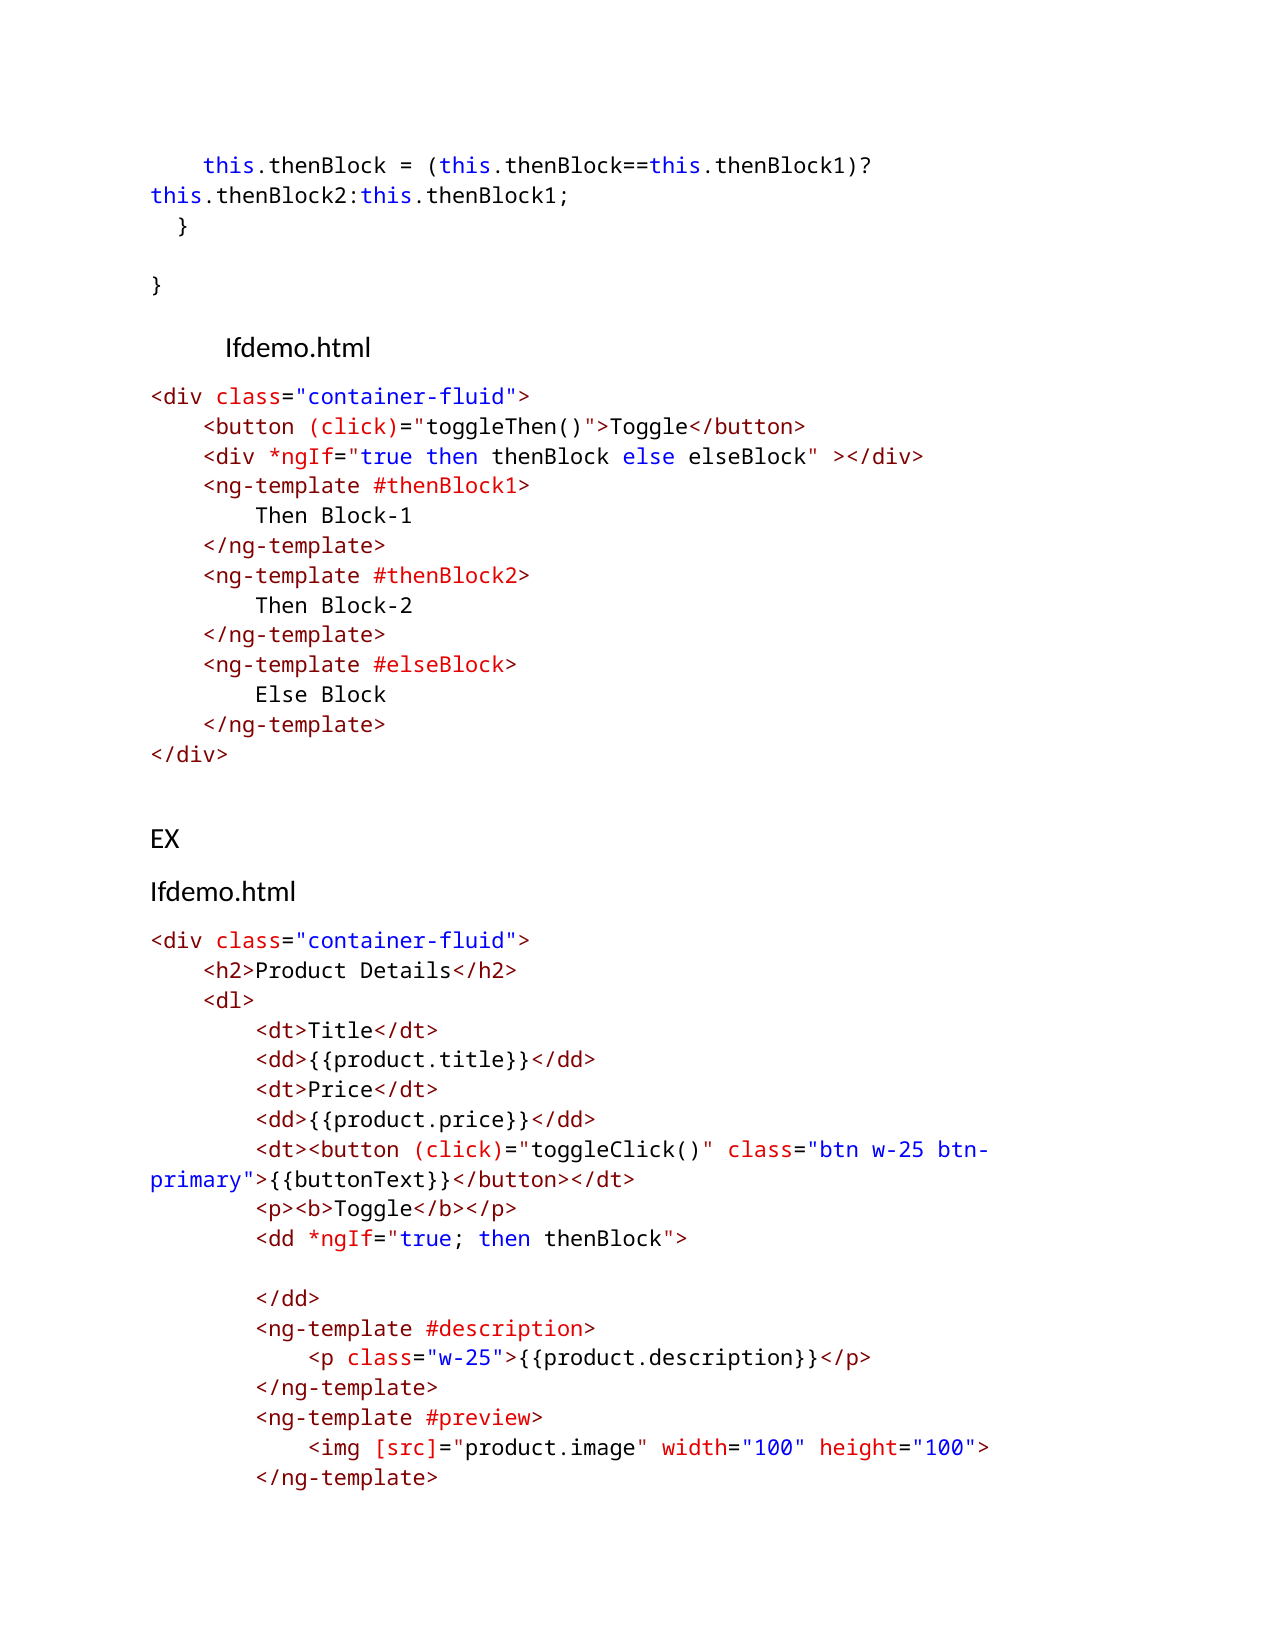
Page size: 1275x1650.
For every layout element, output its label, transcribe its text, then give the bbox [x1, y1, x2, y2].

text <div class="container-fluid"> [150, 925, 1125, 955]
text <div class="container-fluid"> [150, 381, 1125, 411]
text </div> [150, 738, 1125, 768]
text </ng-template> [150, 1372, 1125, 1402]
text <dt><button (click)="toggleClick()" class="btn w-25 btn-primary">{{buttonText}}</button></dt> [150, 1134, 1125, 1193]
list Ifdemo.html [225, 329, 1125, 364]
text this.thenBlock = (this.thenBlock==this.thenBlock1)?this.thenBlock2:this.thenBlock1; [150, 150, 1125, 209]
text </ng-template> [150, 530, 1125, 560]
text Then Block-2 [150, 589, 1125, 619]
text </dd> [150, 1283, 1125, 1312]
text <ng-template #elseBlock> [150, 649, 1125, 679]
text <p class="w-25">{{product.description}}</p> [150, 1342, 1125, 1372]
text <p><b>Toggle</b></p> [150, 1193, 1125, 1223]
text <ng-template #thenBlock2> [150, 560, 1125, 589]
text Ifdemo.html [150, 873, 1125, 908]
text <ng-template #description> [150, 1312, 1125, 1342]
text <img [src]="product.image" width="100" height="100"> [150, 1432, 1125, 1461]
text <button (click)="toggleThen()">Toggle</button> [150, 411, 1125, 441]
text <dd *ngIf="true; then thenBlock"> [150, 1223, 1125, 1253]
text </ng-template> [150, 1461, 1125, 1491]
text <dd>{{product.price}}</dd> [150, 1104, 1125, 1134]
text EX [150, 821, 1125, 856]
text <ng-template #preview> [150, 1402, 1125, 1432]
text </ng-template> [150, 619, 1125, 649]
text <dl> [150, 985, 1125, 1014]
text Else Block [150, 679, 1125, 709]
text Then Block-1 [150, 500, 1125, 530]
text <dt>Price</dt> [150, 1074, 1125, 1104]
text <ng-template #thenBlock1> [150, 470, 1125, 500]
text } [150, 269, 1125, 299]
text } [150, 209, 1125, 239]
text <h2>Product Details</h2> [150, 955, 1125, 985]
text </ng-template> [150, 709, 1125, 738]
text <dt>Title</dt> [150, 1014, 1125, 1044]
text <div *ngIf="true then thenBlock else elseBlock" ></div> [150, 441, 1125, 470]
text <dd>{{product.title}}</dd> [150, 1044, 1125, 1074]
